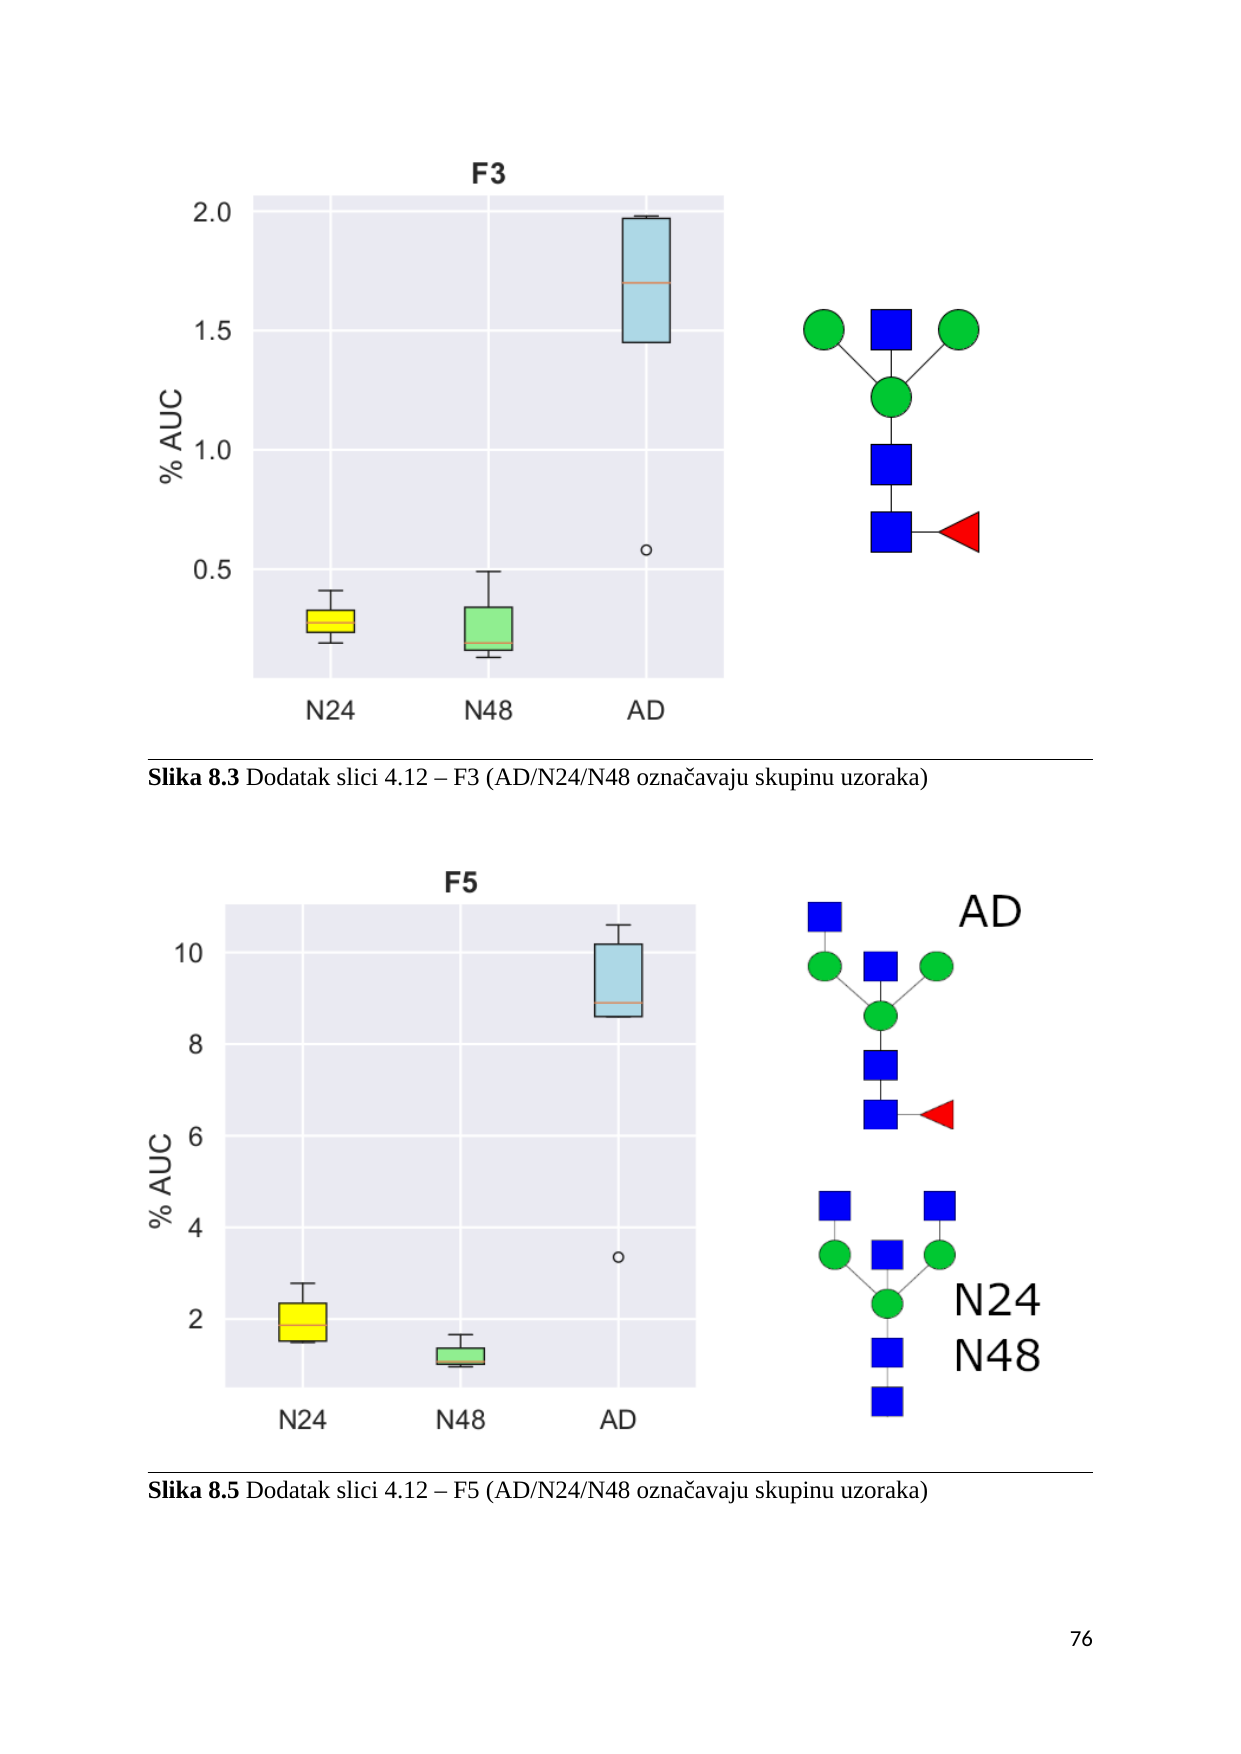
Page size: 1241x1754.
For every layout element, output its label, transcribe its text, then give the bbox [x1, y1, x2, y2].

text Slika 8.3 Dodatak slici 4.12 – F3 (AD/N24/N48 označavaju skupinu uzoraka) [148, 760, 1093, 791]
picture [147, 857, 1093, 1454]
text Slika 8.5 Dodatak slici 4.12 – F5 (AD/N24/N48 označavaju skupinu uzoraka) [148, 1473, 1093, 1504]
picture [147, 147, 1093, 741]
